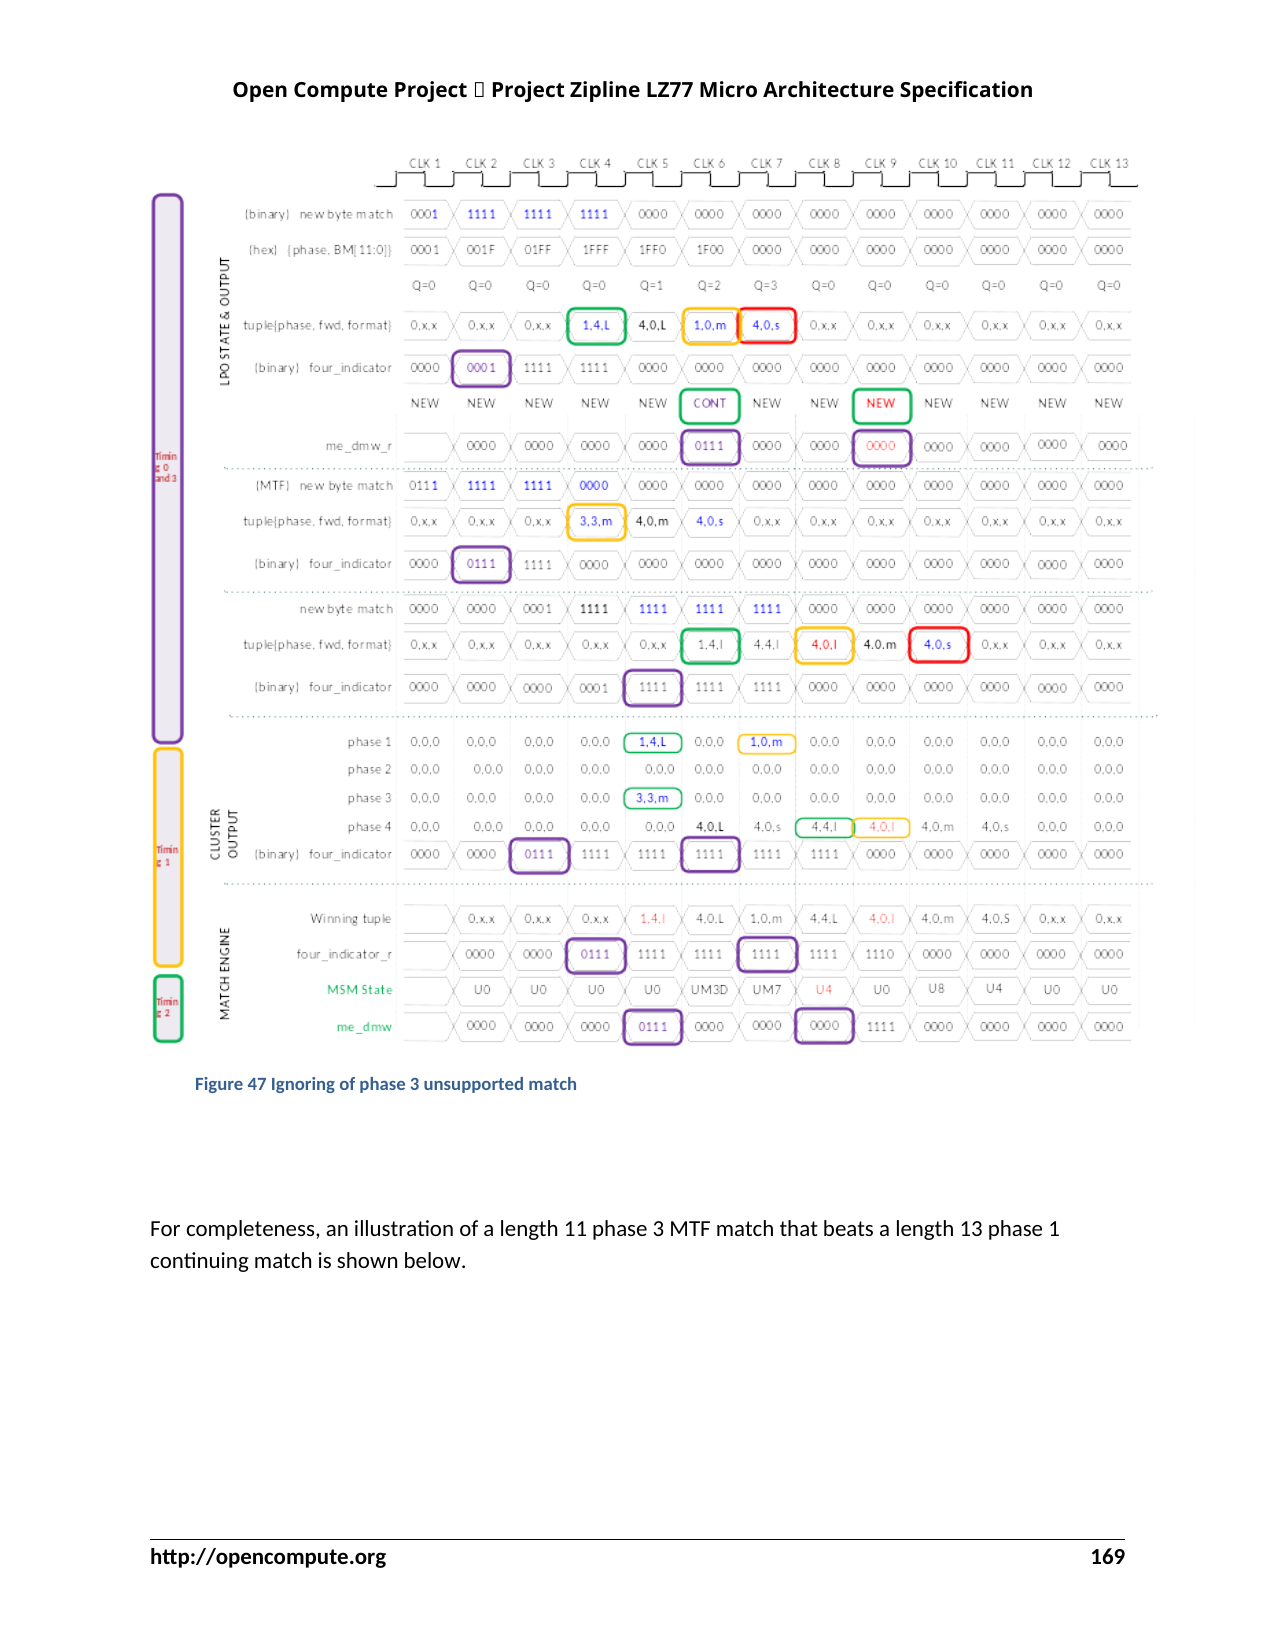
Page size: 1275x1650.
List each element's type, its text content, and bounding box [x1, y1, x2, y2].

text For completeness, an illustration of a length 11 phase 3 MTF match that beats a length 13 phase 1 continuing match is shown below. [150, 1214, 1125, 1274]
text Figure 47 Ignoring of phase 3 unsupported match [195, 1072, 1125, 1095]
